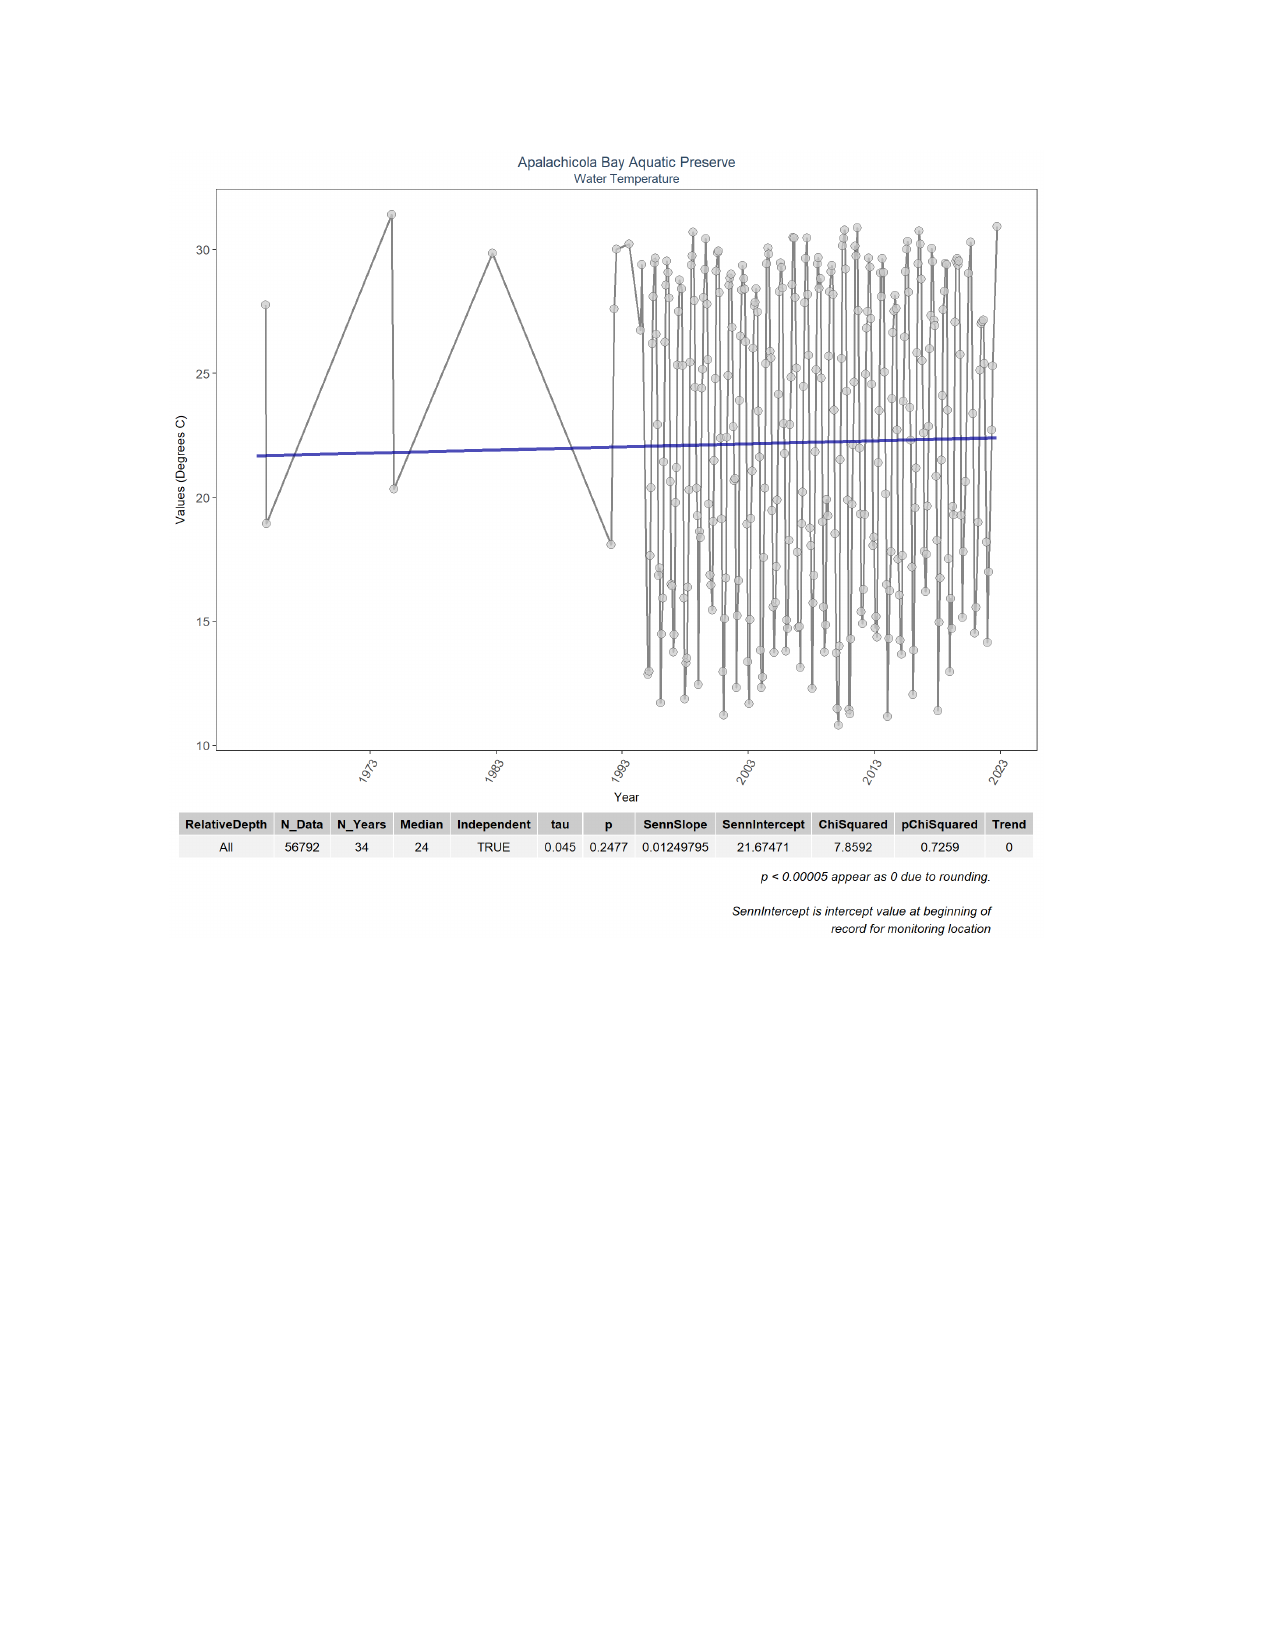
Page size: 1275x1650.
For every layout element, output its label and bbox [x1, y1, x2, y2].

picture [168, 150, 1044, 938]
